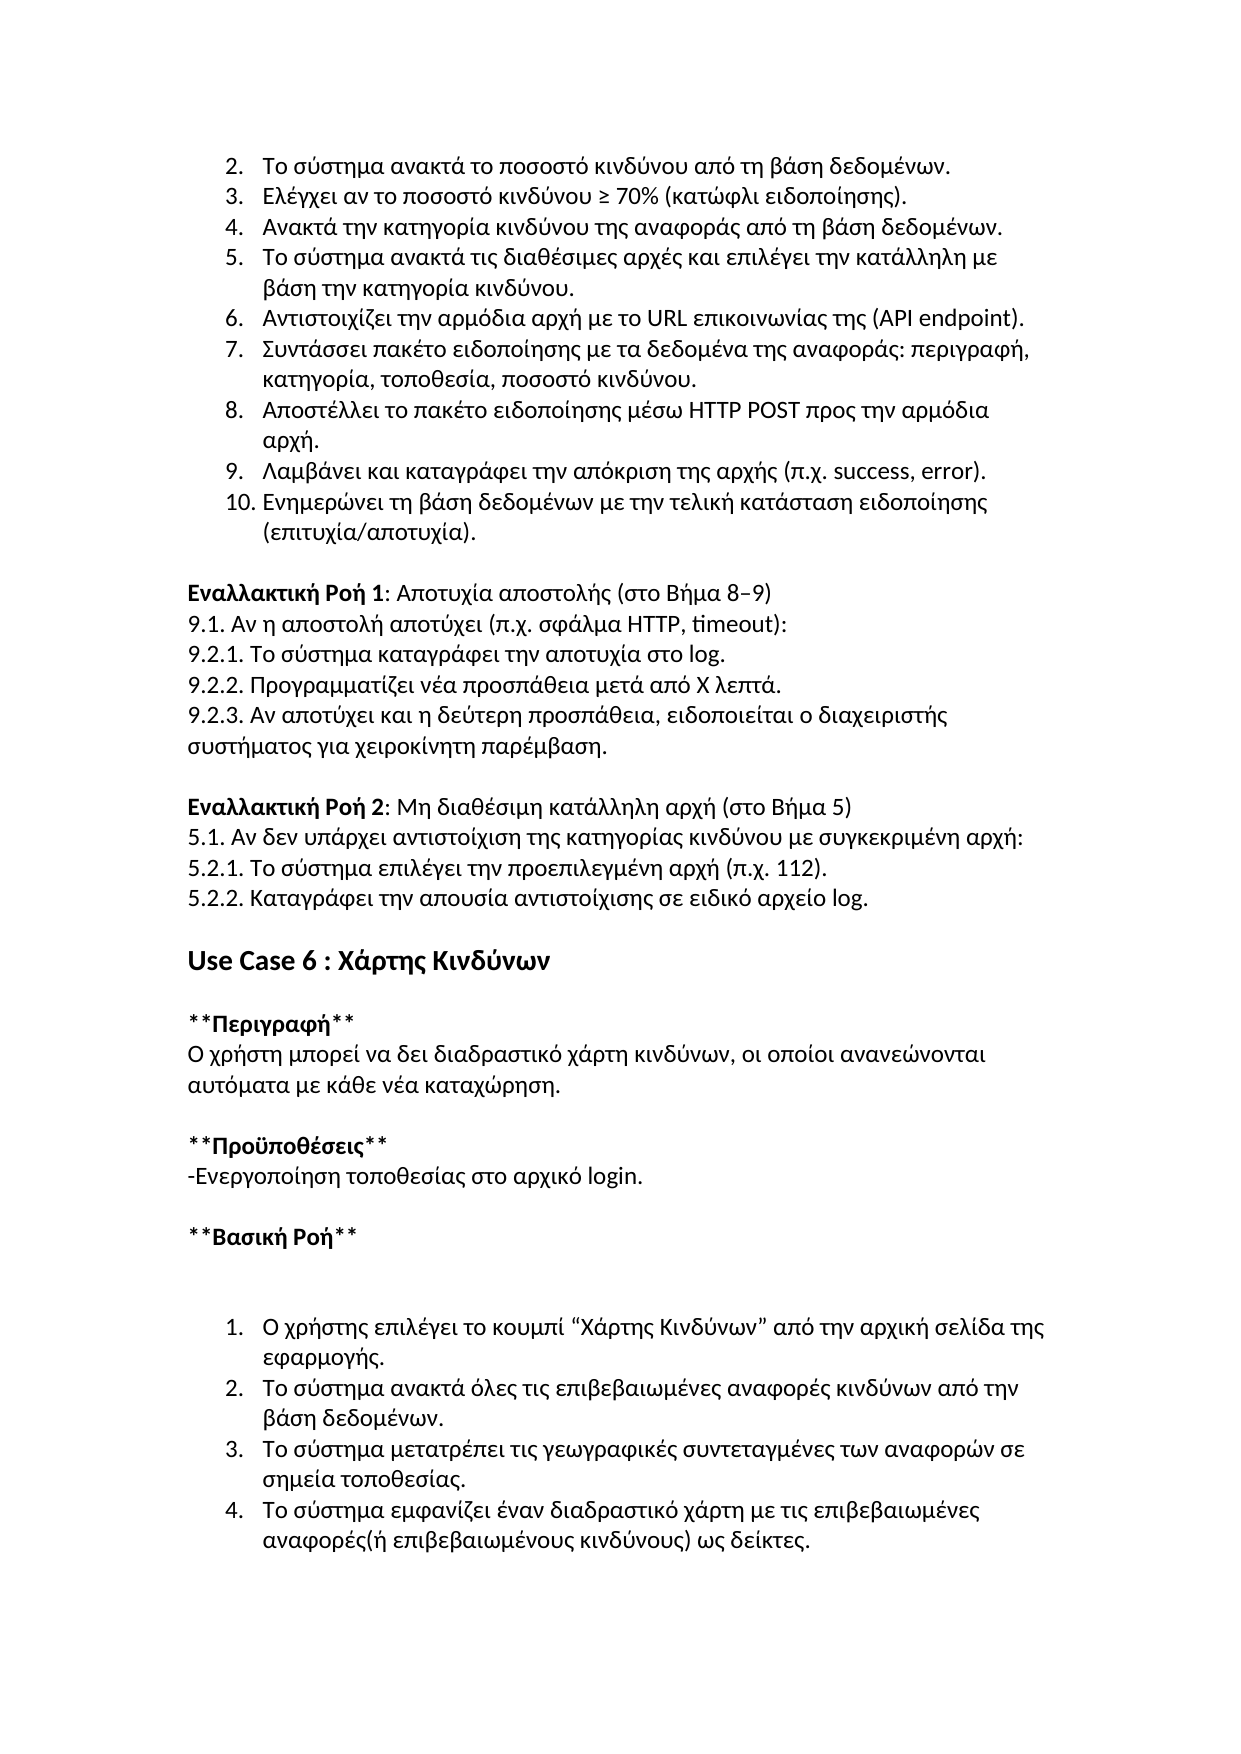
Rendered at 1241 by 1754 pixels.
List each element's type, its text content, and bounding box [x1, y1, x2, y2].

text 9.1. Αν η αποστολή αποτύχει (π.χ. σφάλμα HTTP, timeout): [187, 608, 1053, 638]
text Εναλλακτική Ροή 2: Μη διαθέσιμη κατάλληλη αρχή (στο Βήμα 5) [187, 791, 1053, 821]
list Ελέγχει αν το ποσοστό κινδύνου ≥ 70% (κατώφλι ειδοποίησης). [225, 181, 1053, 211]
text 9.2.3. Αν αποτύχει και η δεύτερη προσπάθεια, ειδοποιείται ο διαχειριστής συστήματος για χειροκίνητη παρέμβαση. [187, 699, 1053, 760]
text 5.2.1. Το σύστημα επιλέγει την προεπιλεγμένη αρχή (π.χ. 112). [187, 852, 1053, 882]
list Ενημερώνει τη βάση δεδομένων με την τελική κατάσταση ειδοποίησης (επιτυχία/αποτυχία). [225, 486, 1053, 547]
list Το σύστημα ανακτά τις διαθέσιμες αρχές και επιλέγει την κατάλληλη με βάση την κατηγορία κινδύνου. [225, 242, 1053, 303]
text **Προϋποθέσεις** [187, 1130, 1053, 1161]
text Εναλλακτική Ροή 1: Αποτυχία αποστολής (στο Βήμα 8–9) [187, 577, 1053, 608]
text 9.2.2. Προγραμματίζει νέα προσπάθεια μετά από Χ λεπτά. [187, 669, 1053, 699]
list Λαμβάνει και καταγράφει την απόκριση της αρχής (π.χ. success, error). [225, 455, 1053, 486]
text 9.2.1. Το σύστημα καταγράφει την αποτυχία στο log. [187, 638, 1053, 669]
list Το σύστημα εμφανίζει έναν διαδραστικό χάρτη με τις επιβεβαιωμένες αναφορές(ή επιβεβαιωμένους κινδύνους) ως δείκτες. [225, 1494, 1053, 1555]
text Use Case 6 : Χάρτης Κινδύνων [187, 942, 1053, 977]
list Ανακτά την κατηγορία κινδύνου της αναφοράς από τη βάση δεδομένων. [225, 211, 1053, 242]
list Το σύστημα ανακτά όλες τις επιβεβαιωμένες αναφορές κινδύνων από την βάση δεδομένων. [225, 1372, 1053, 1433]
list Συντάσσει πακέτο ειδοποίησης με τα δεδομένα της αναφοράς: περιγραφή, κατηγορία, τοποθεσία, ποσοστό κινδύνου. [225, 333, 1053, 394]
text 5.2.2. Καταγράφει την απουσία αντιστοίχισης σε ειδικό αρχείο log. [187, 882, 1053, 913]
list Αντιστοιχίζει την αρμόδια αρχή με το URL επικοινωνίας της (API endpoint). [225, 303, 1053, 333]
list Το σύστημα μετατρέπει τις γεωγραφικές συντεταγμένες των αναφορών σε σημεία τοποθεσίας. [225, 1433, 1053, 1494]
text 5.1. Αν δεν υπάρχει αντιστοίχιση της κατηγορίας κινδύνου με συγκεκριμένη αρχή: [187, 821, 1053, 852]
list Ο χρήστης επιλέγει το κουμπί “Χάρτης Κινδύνων” από την αρχική σελίδα της εφαρμογής. [225, 1311, 1053, 1372]
list Αποστέλλει το πακέτο ειδοποίησης μέσω HTTP POST προς την αρμόδια αρχή. [225, 394, 1053, 455]
list Το σύστημα ανακτά το ποσοστό κινδύνου από τη βάση δεδομένων. [225, 150, 1053, 181]
text Ο χρήστη μπορεί να δει διαδραστικό χάρτη κινδύνων, οι οποίοι ανανεώνονται αυτόματα με κάθε νέα καταχώρηση. [187, 1038, 1053, 1099]
text **Περιγραφή** [187, 1008, 1053, 1038]
text **Βασική Ροή** [187, 1222, 1053, 1252]
text -Ενεργοποίηση τοποθεσίας στο αρχικό login. [187, 1161, 1053, 1191]
